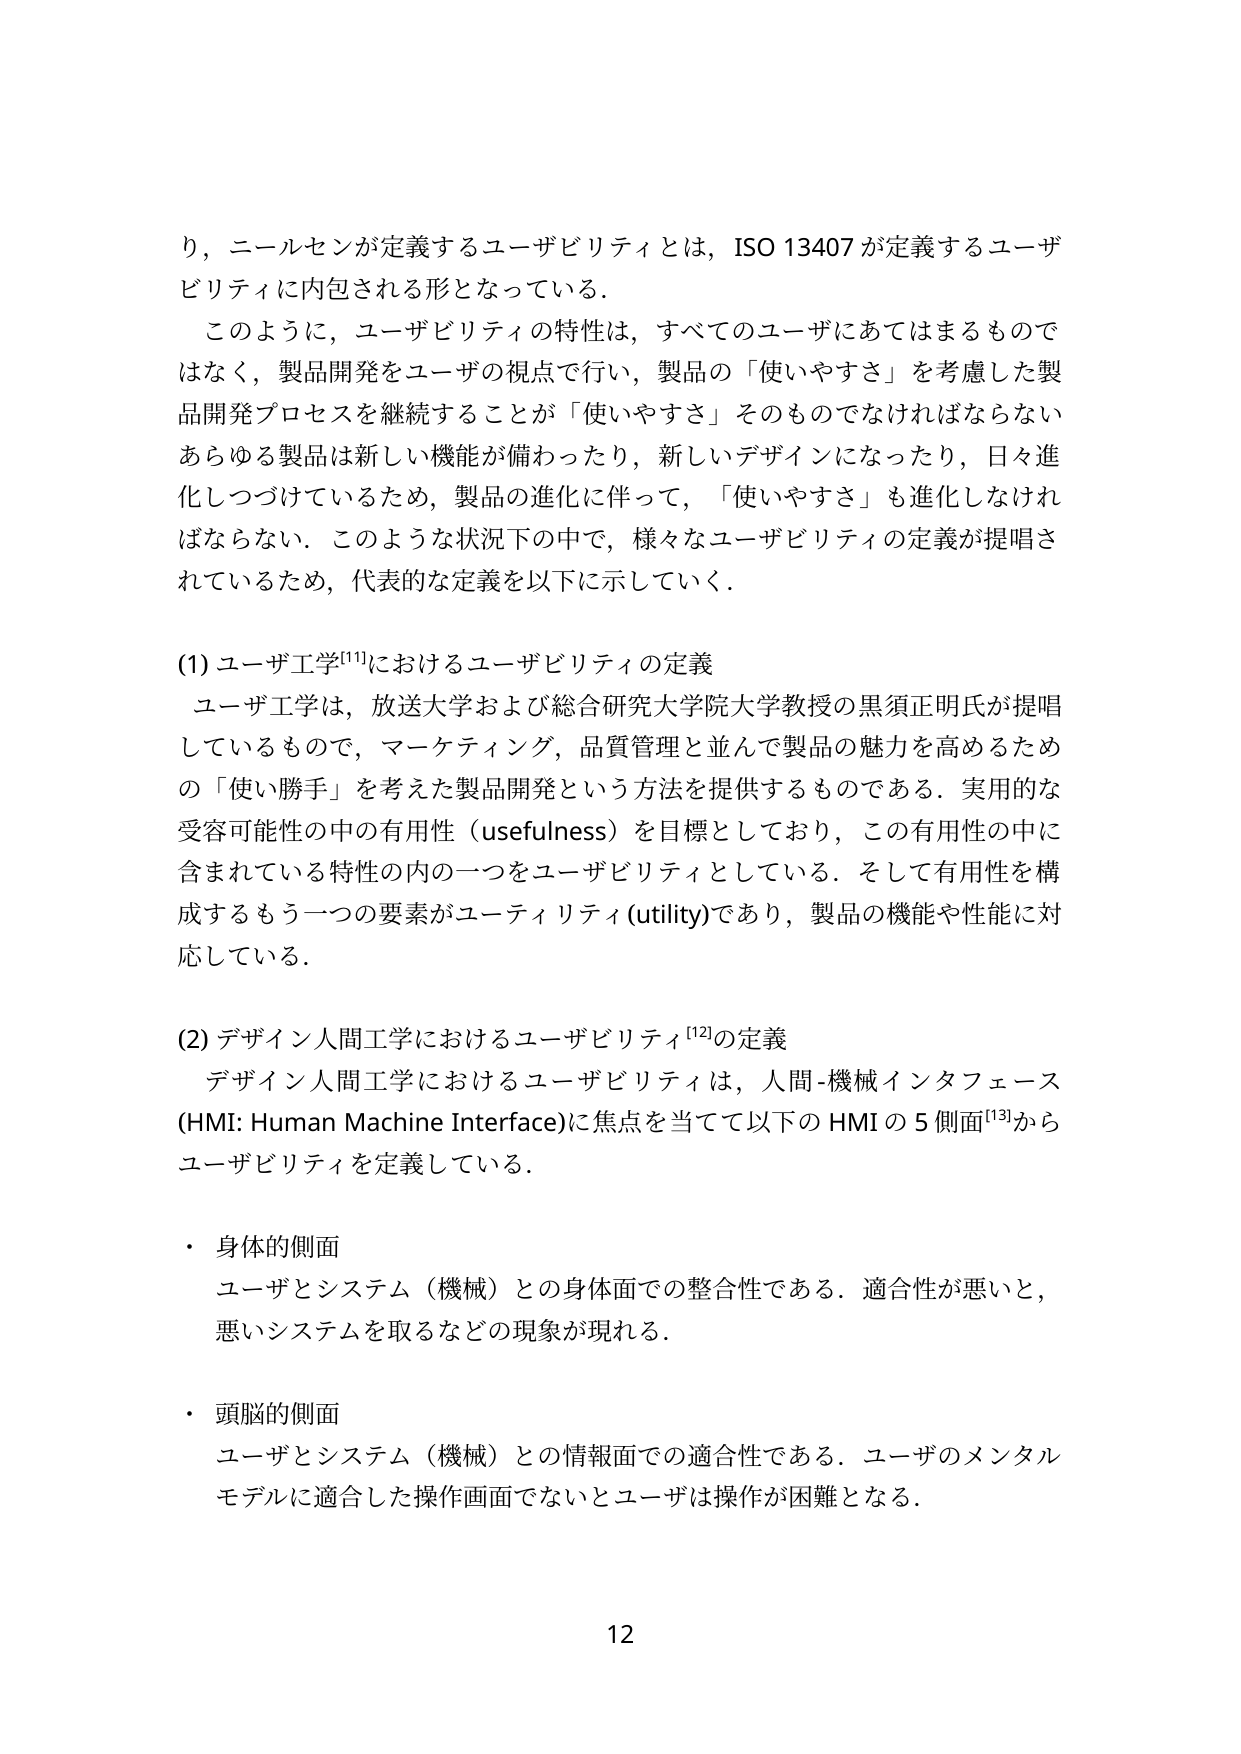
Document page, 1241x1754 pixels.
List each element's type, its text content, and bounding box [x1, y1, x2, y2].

list ユーザとシステム（機械）との情報面での適合性である．ユーザのメンタルモデルに適合した操作画面でないとユーザは操作が困難となる． [215, 1433, 1063, 1517]
list 身体的側面 [177, 1225, 1063, 1267]
text ユーザ工学は，放送大学および総合研究大学院大学教授の黒須正明氏が提唱しているもので，マーケティング，品質管理と並んで製品の魅力を高めるための「使い勝手」を考えた製品開発という方法を提供するものである．実用的な受容可能性の中の有用性（usefulness）を目標としており，この有用性の中に含まれている特性の内の一つをユーザビリティとしている．そして有用性を構成するもう一つの要素がユーティリティ(utility)であり，製品の機能や性能に対応している． [177, 683, 1063, 975]
text このように，ユーザビリティの特性は，すべてのユーザにあてはまるものではなく，製品開発をユーザの視点で行い，製品の「使いやすさ」を考慮した製品開発プロセスを継続することが「使いやすさ」そのものでなければならない．あらゆる製品は新しい機能が備わったり，新しいデザインになったり，日々進化しつづけているため，製品の進化に伴って，「使いやすさ」も進化しなければならない．このような状況下の中で，様々なユーザビリティの定義が提唱されているため，代表的な定義を以下に示していく． [177, 308, 1063, 600]
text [177, 225, 1063, 308]
list ユーザとシステム（機械）との身体面での整合性である．適合性が悪いと，悪いシステムを取るなどの現象が現れる． [215, 1267, 1063, 1350]
list 頭脳的側面 [177, 1392, 1063, 1433]
text デザイン人間工学におけるユーザビリティは，人間-機械インタフェース(HMI: Human Machine Interface)に焦点を当てて以下のHMIの5側面[13]からユーザビリティを定義している． [177, 1058, 1063, 1183]
text (1) ユーザ工学[11]におけるユーザビリティの定義 [177, 642, 1063, 683]
text (2) デザイン人間工学におけるユーザビリティ[12]の定義 [177, 1017, 1063, 1058]
